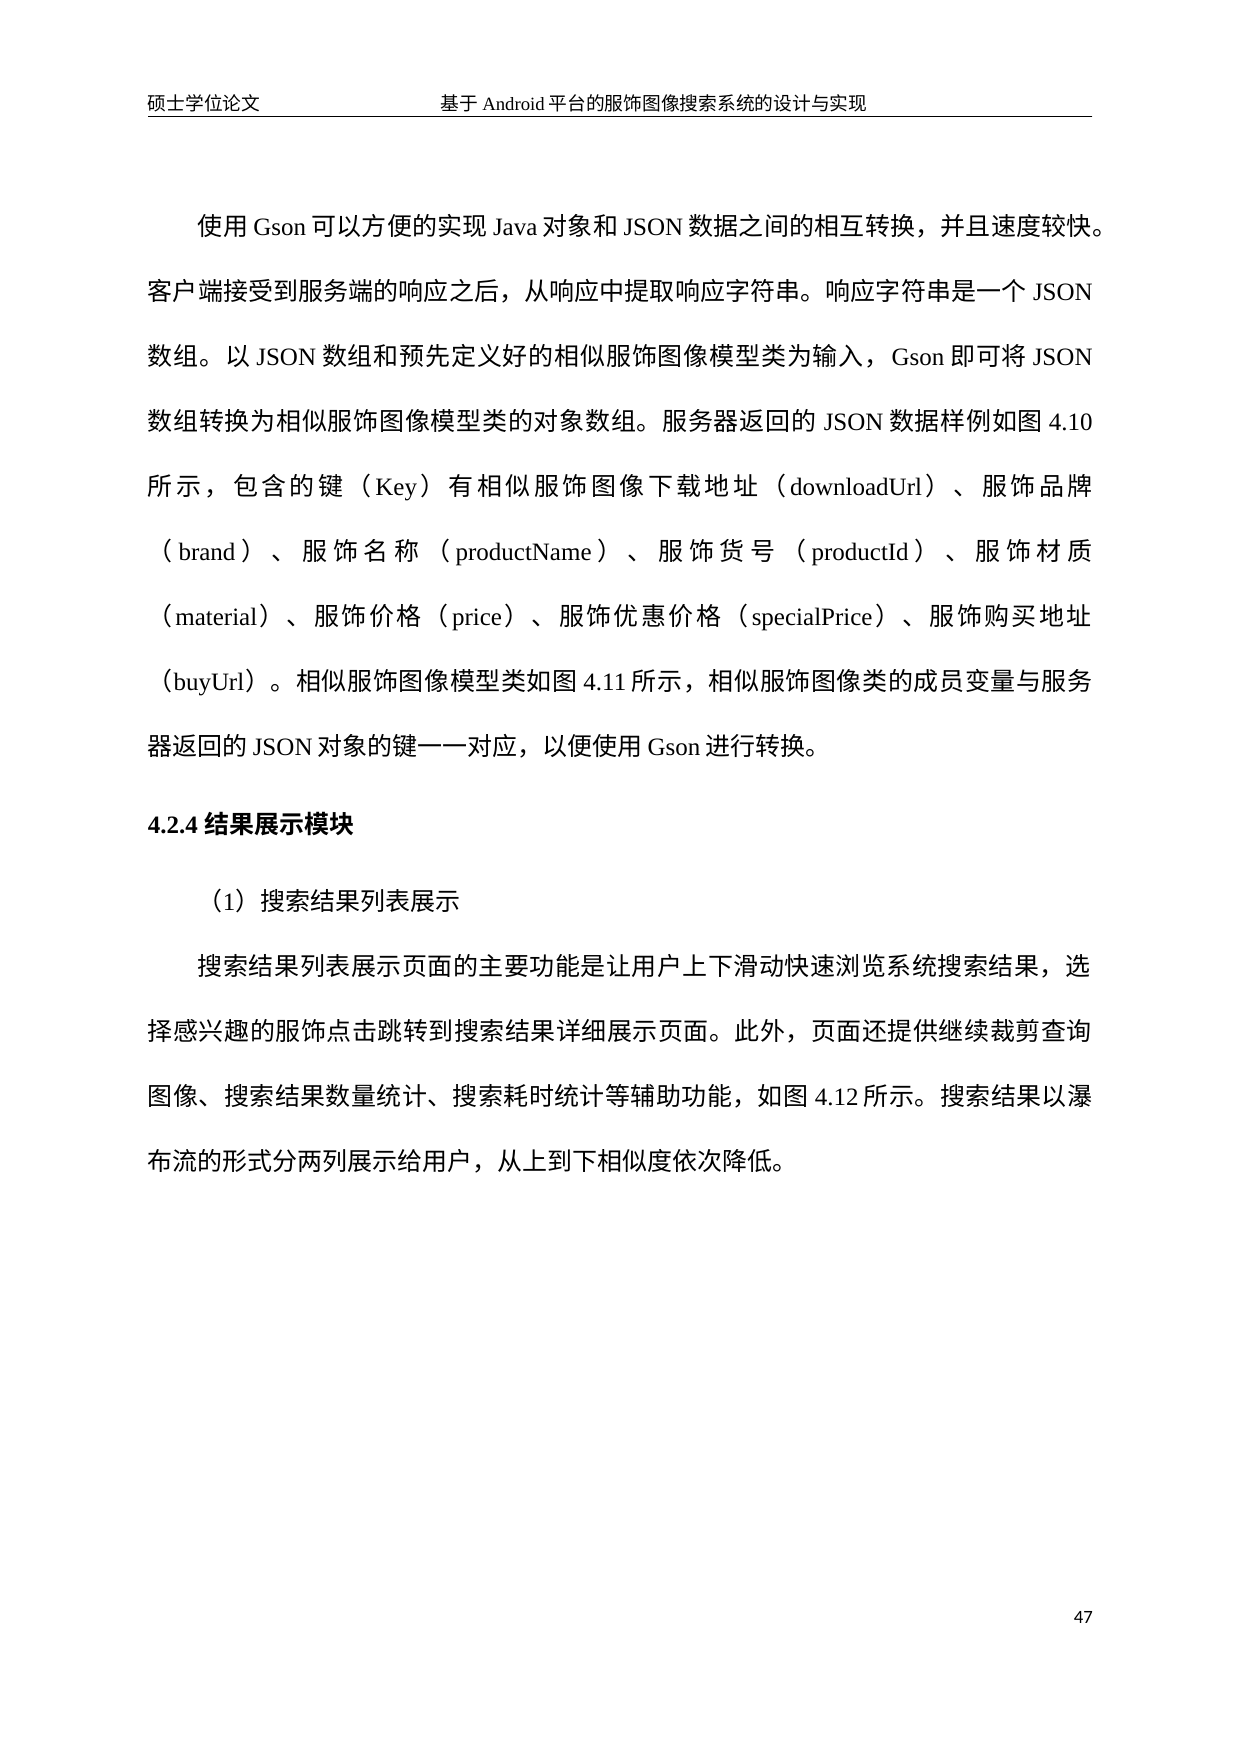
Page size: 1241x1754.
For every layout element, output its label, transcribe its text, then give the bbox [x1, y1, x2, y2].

list 搜索结果列表展示页面的主要功能是让用户上下滑动快速浏览系统搜索结果，选择感兴趣的服饰点击跳转到搜索结果详细展示页面。此外，页面还提供继续裁剪查询图像、搜索结果数量统计、搜索耗时统计等辅助功能，如图4.12所示。搜索结果以瀑布流的形式分两列展示给用户，从上到下相似度依次降低。 [148, 932, 1092, 1192]
list 使用Gson可以方便的实现Java对象和JSON数据之间的相互转换，并且速度较快。客户端接受到服务端的响应之后，从响应中提取响应字符串。响应字符串是一个JSON数组。以JSON数组和预先定义好的相似服饰图像模型类为输入，Gson即可将JSON数组转换为相似服饰图像模型类的对象数组。服务器返回的JSON数据样例如图4.10所示，包含的键（Key）有相似服饰图像下载地址（downloadUrl）、服饰品牌（brand）、服饰名称（productName）、服饰货号（productId）、服饰材质（material）、服饰价格（price）、服饰优惠价格（specialPrice）、服饰购买地址（buyUrl）。相似服饰图像模型类如图4.11所示，相似服饰图像类的成员变量与服务器返回的JSON对象的键一一对应，以便使用Gson进行转换。 [148, 192, 1092, 777]
subtitle （1）搜索结果列表展示 [148, 867, 1092, 932]
subtitle 4.2.4 结果展示模块 [148, 790, 1092, 855]
